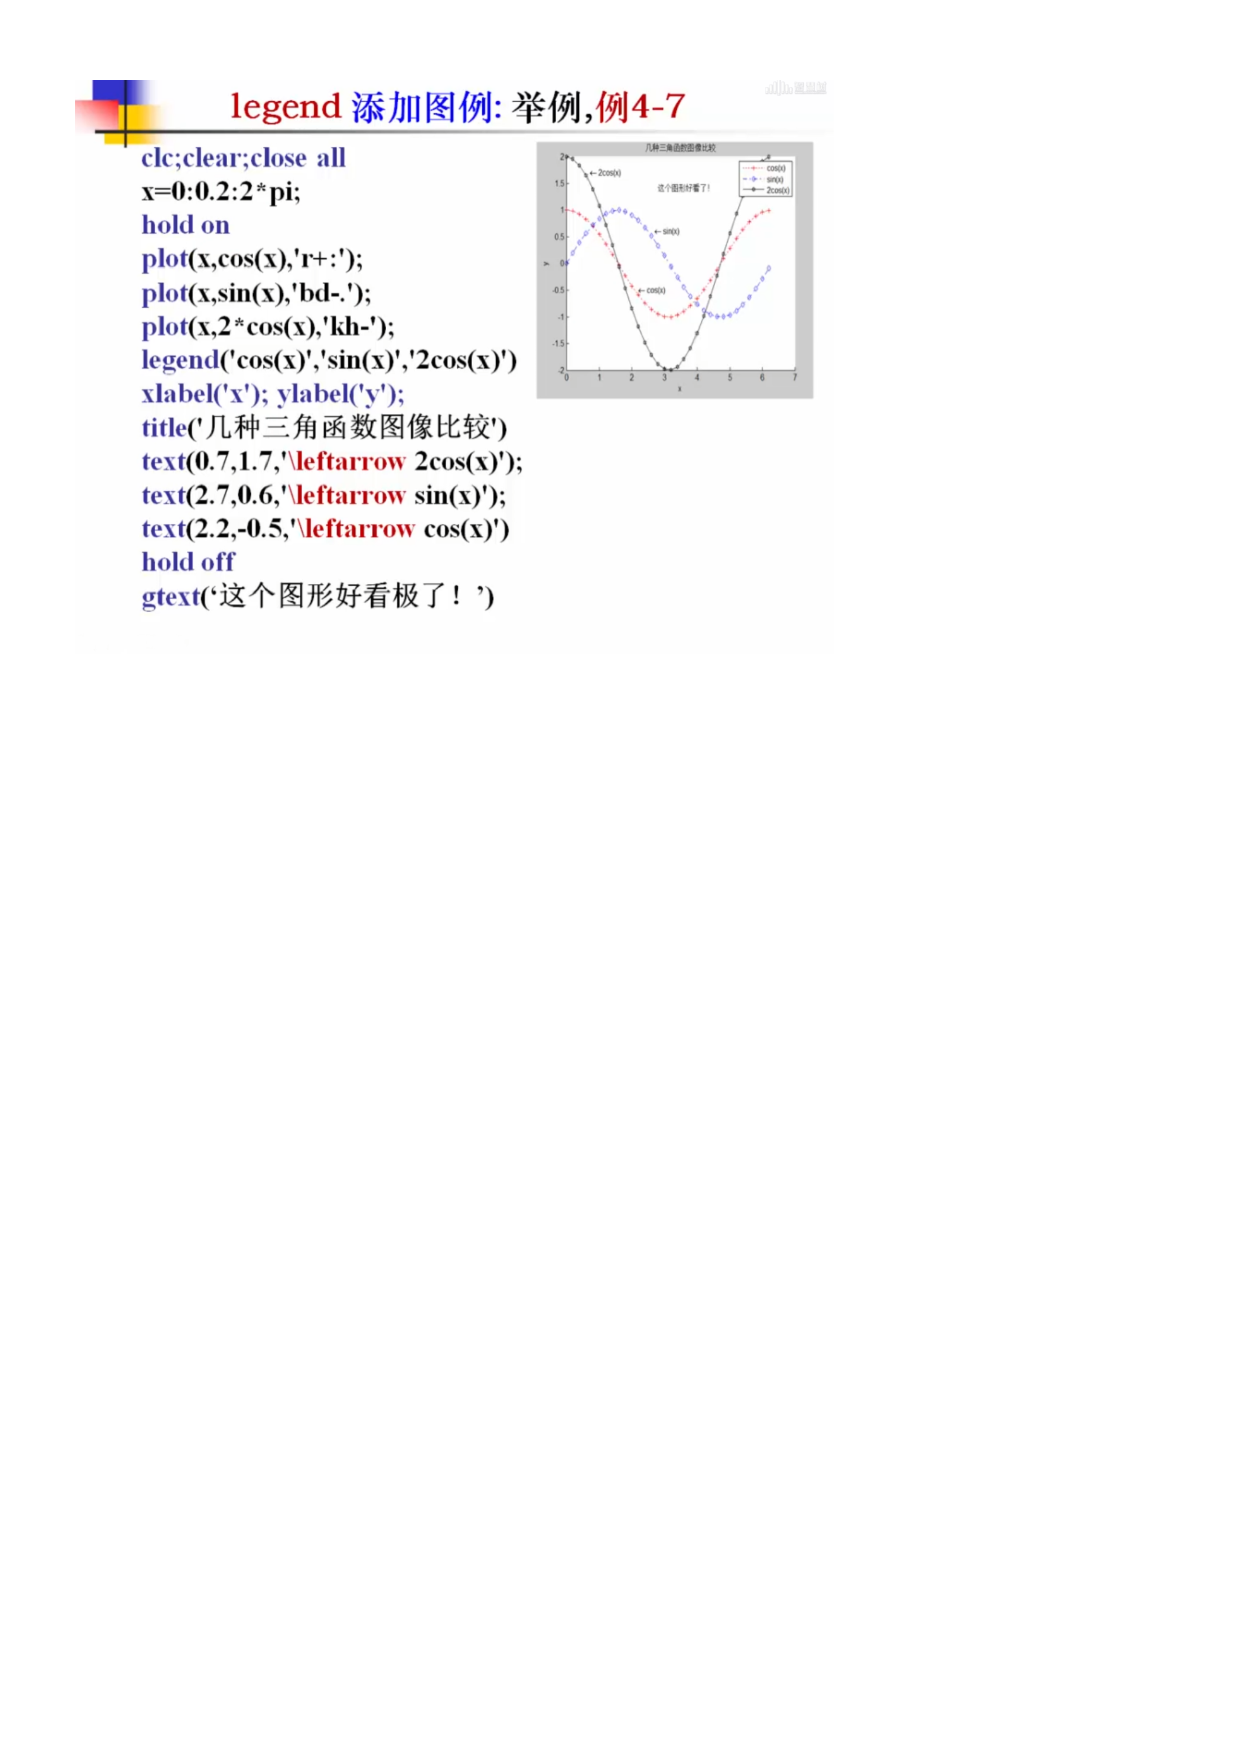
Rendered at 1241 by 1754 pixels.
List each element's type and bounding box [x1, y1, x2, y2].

picture [75, 80, 834, 654]
